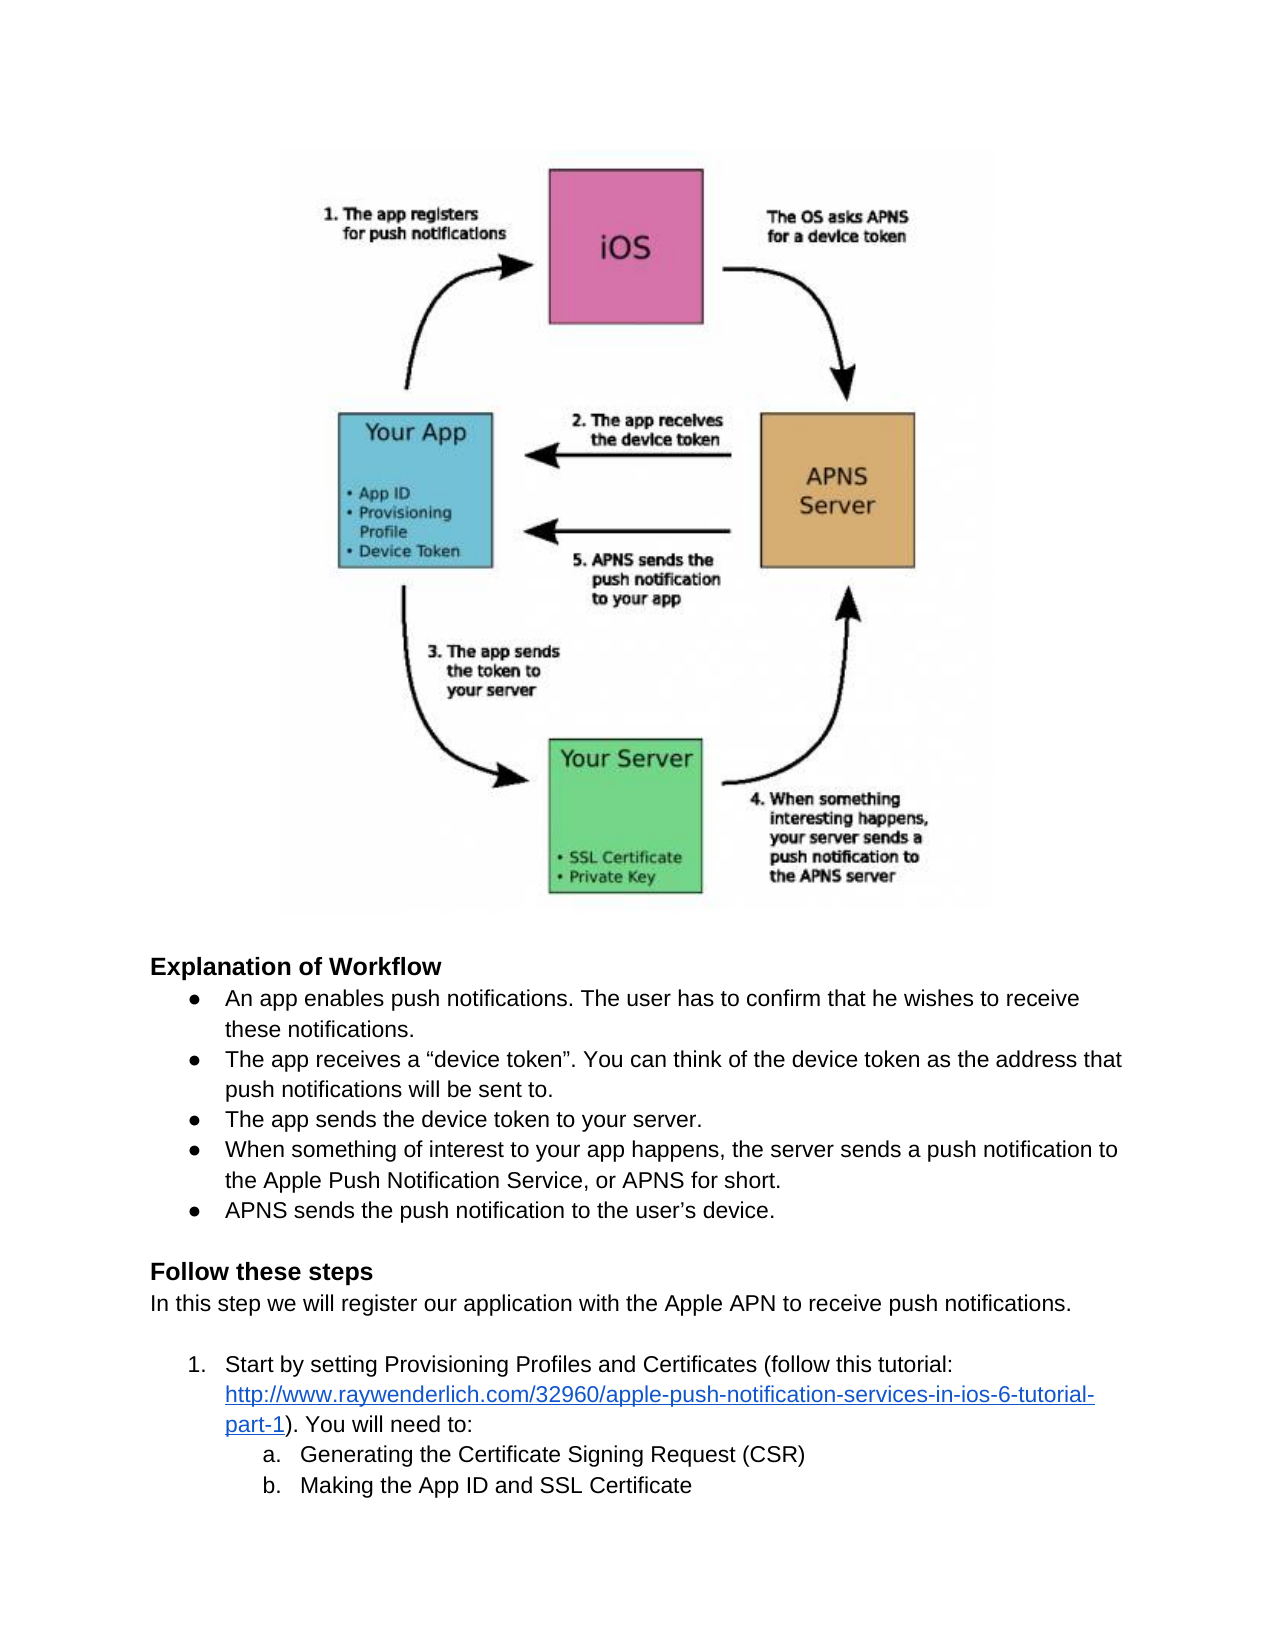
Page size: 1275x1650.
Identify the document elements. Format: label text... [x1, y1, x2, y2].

list The app receives a “device token”. You can think of the device token as the address that push notifications will be sent to. [187, 1046, 1125, 1102]
list The app sends the device token to your server. [187, 1106, 1125, 1133]
text In this step we will register our application with the Apple APN to receive push notifications. [150, 1290, 1125, 1317]
picture [280, 150, 995, 915]
list When something of interest to your app happens, the server sends a push notification to the Apple Push Notification Service, or APNS for short. [187, 1136, 1125, 1193]
list Making the App ID and SSL Certificate [262, 1472, 1125, 1498]
list Start by setting Provisioning Profiles and Certificates (follow this tutorial: http://www.raywenderlich.com/32960/apple-push-notification-services-in-ios-6-tutorial-part-1). You will need to: [187, 1351, 1125, 1437]
list APNS sends the push notification to the user’s device. [187, 1197, 1125, 1223]
text Follow these steps [150, 1257, 1125, 1286]
list Generating the Certificate Signing Request (CSR) [262, 1441, 1125, 1468]
list An app enables push notifications. The user has to confirm that he wishes to receive these notifications. [187, 985, 1125, 1042]
text Explanation of Workflow [150, 952, 1125, 981]
